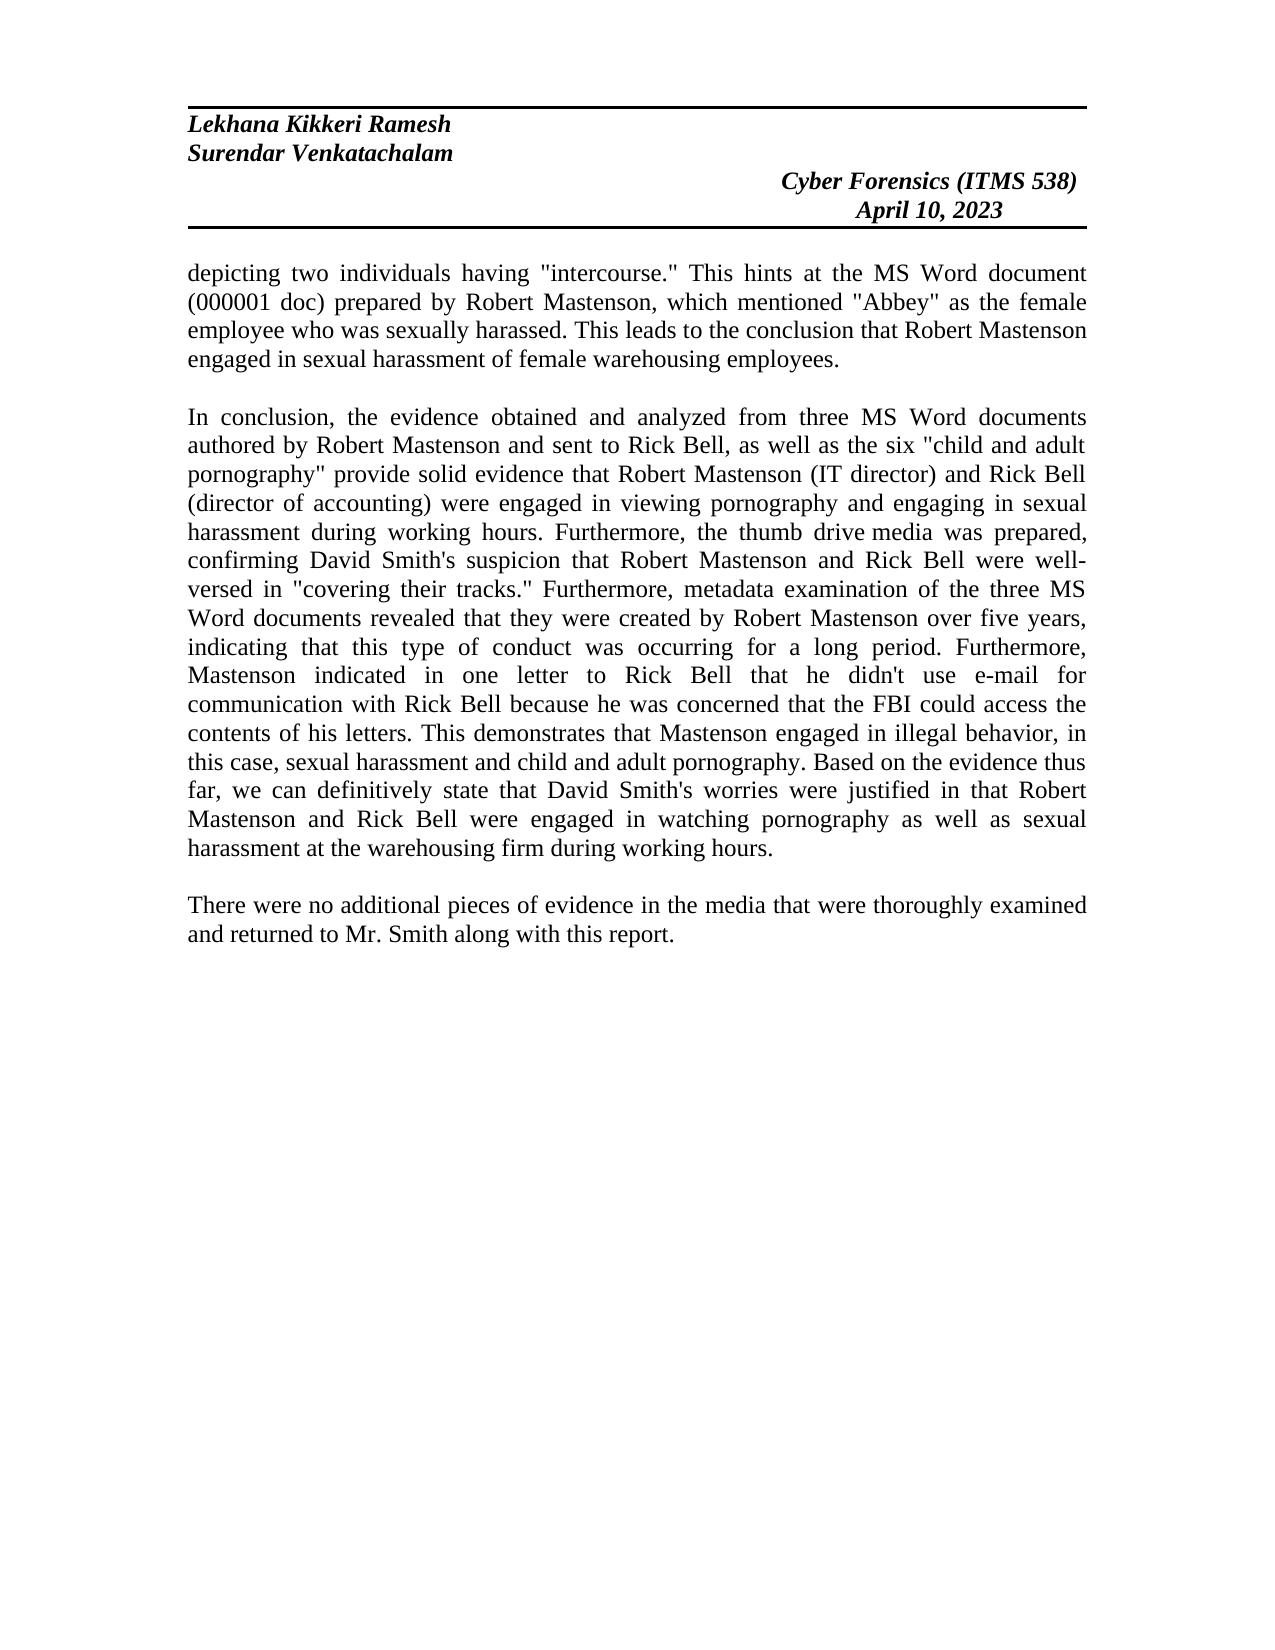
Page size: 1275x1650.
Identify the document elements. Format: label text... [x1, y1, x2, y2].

text In conclusion, the evidence obtained and analyzed from three MS Word documents authored by Robert Mastenson and sent to Rick Bell, as well as the six "child and adult pornography" provide solid evidence that Robert Mastenson (IT director) and Rick Bell (director of accounting) were engaged in viewing pornography and engaging in sexual harassment during working hours. Furthermore, the thumb drive media was prepared, confirming David Smith's suspicion that Robert Mastenson and Rick Bell were well-versed in "covering their tracks." Furthermore, metadata examination of the three MS Word documents revealed that they were created by Robert Mastenson over five years, indicating that this type of conduct was occurring for a long period. Furthermore, Mastenson indicated in one letter to Rick Bell that he didn't use e-mail for communication with Rick Bell because he was concerned that the FBI could access the contents of his letters. This demonstrates that Mastenson engaged in illegal behavior, in this case, sexual harassment and child and adult pornography. Based on the evidence thus far, we can definitively state that David Smith's worries were justified in that Robert Mastenson and Rick Bell were engaged in watching pornography as well as sexual harassment at the warehousing firm during working hours. [187, 402, 1087, 862]
text There were no additional pieces of evidence in the media that were thoroughly examined and returned to Mr. Smith along with this report. [187, 890, 1087, 948]
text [187, 258, 1087, 373]
